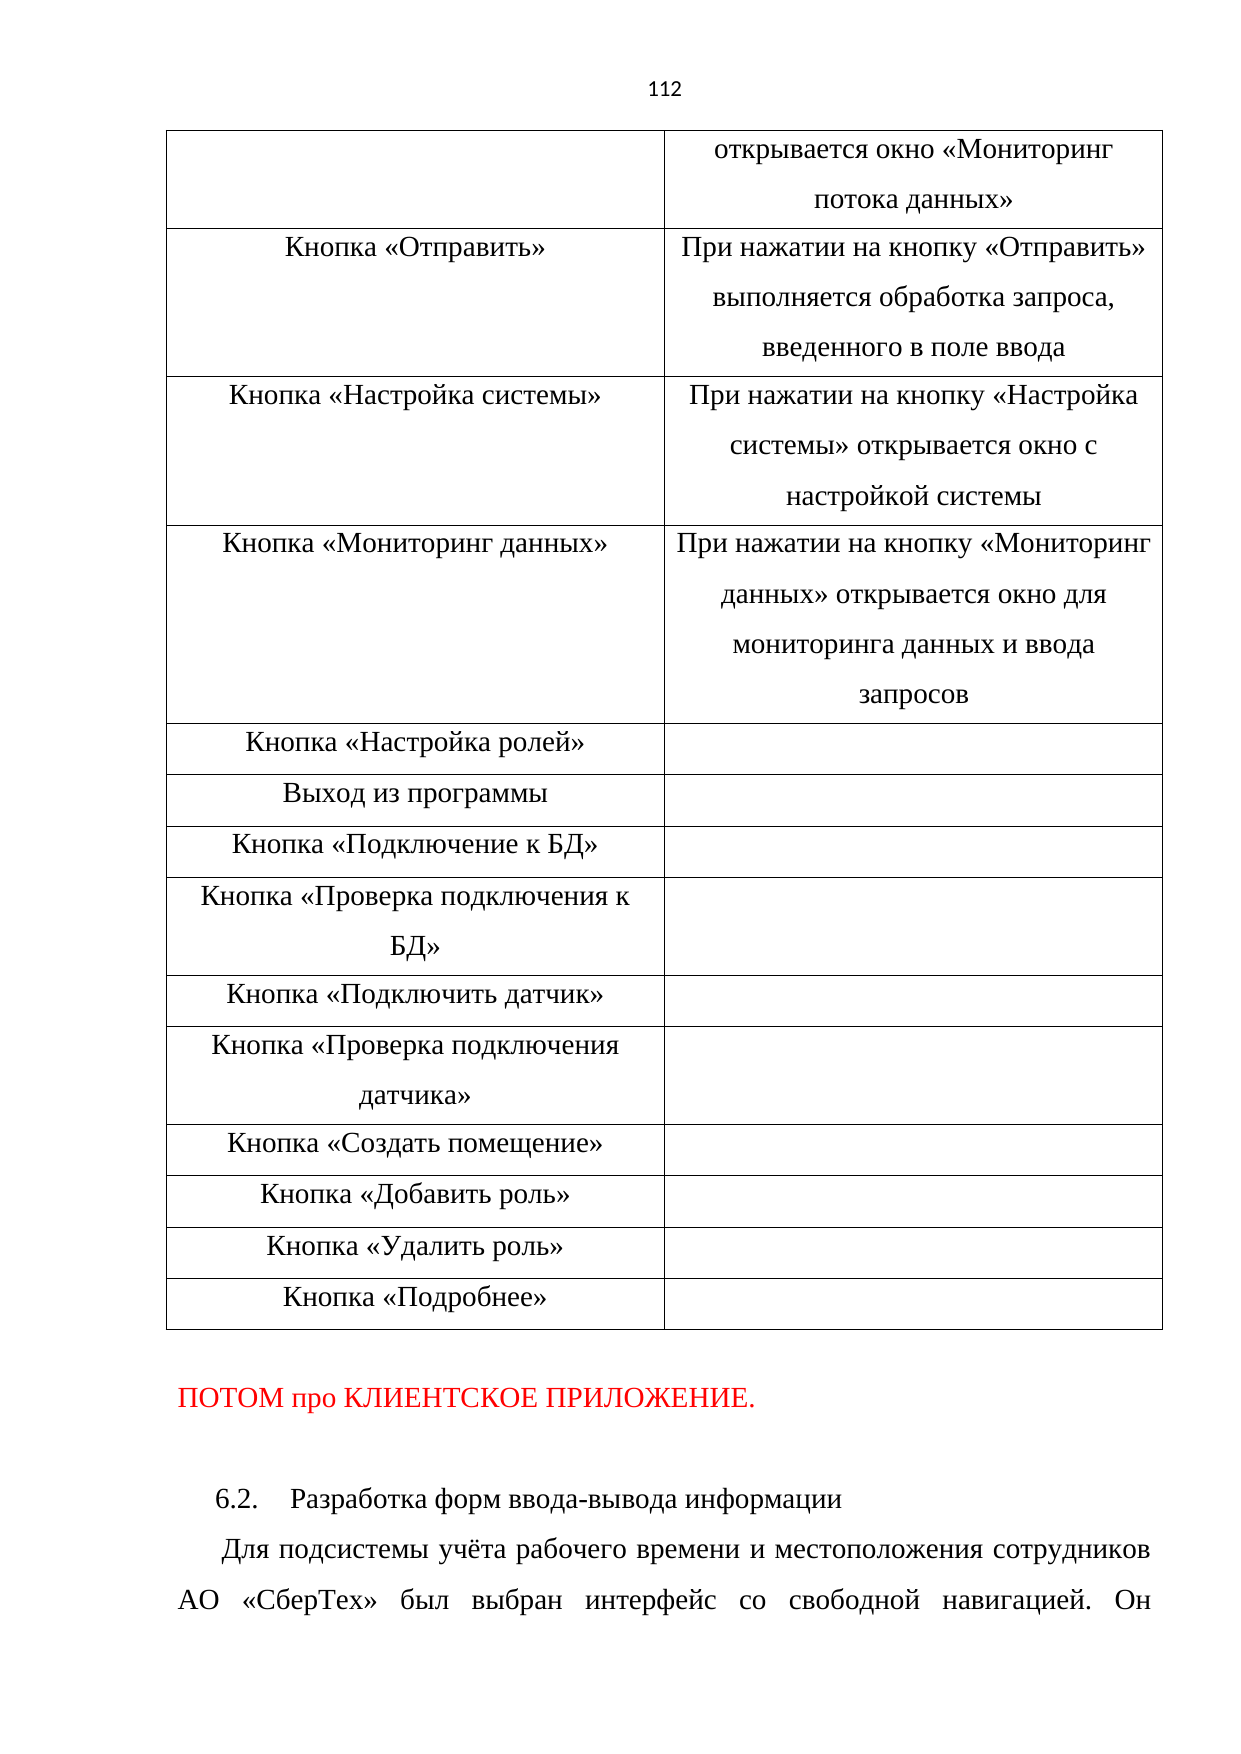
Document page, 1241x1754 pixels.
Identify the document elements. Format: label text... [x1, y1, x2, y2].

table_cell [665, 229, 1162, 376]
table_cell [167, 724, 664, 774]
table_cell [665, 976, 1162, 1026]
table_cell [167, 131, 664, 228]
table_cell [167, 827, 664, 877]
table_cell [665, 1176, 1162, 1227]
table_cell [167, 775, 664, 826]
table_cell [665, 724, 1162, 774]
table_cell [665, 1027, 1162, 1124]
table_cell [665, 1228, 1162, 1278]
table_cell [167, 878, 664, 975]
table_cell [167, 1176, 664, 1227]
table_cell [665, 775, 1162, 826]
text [177, 1531, 1152, 1615]
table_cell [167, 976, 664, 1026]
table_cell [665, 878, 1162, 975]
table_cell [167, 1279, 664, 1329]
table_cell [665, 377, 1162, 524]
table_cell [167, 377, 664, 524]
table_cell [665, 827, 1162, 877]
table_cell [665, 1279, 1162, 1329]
list Разработка форм ввода-вывода информации [215, 1481, 1152, 1515]
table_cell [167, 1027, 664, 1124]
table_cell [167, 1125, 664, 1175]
text ПОТОМ про КЛИЕНТСКОЕ ПРИЛОЖЕНИЕ. [177, 1381, 1152, 1414]
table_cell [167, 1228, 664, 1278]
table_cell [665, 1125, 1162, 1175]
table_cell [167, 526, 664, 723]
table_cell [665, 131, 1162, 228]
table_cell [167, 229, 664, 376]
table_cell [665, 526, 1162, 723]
